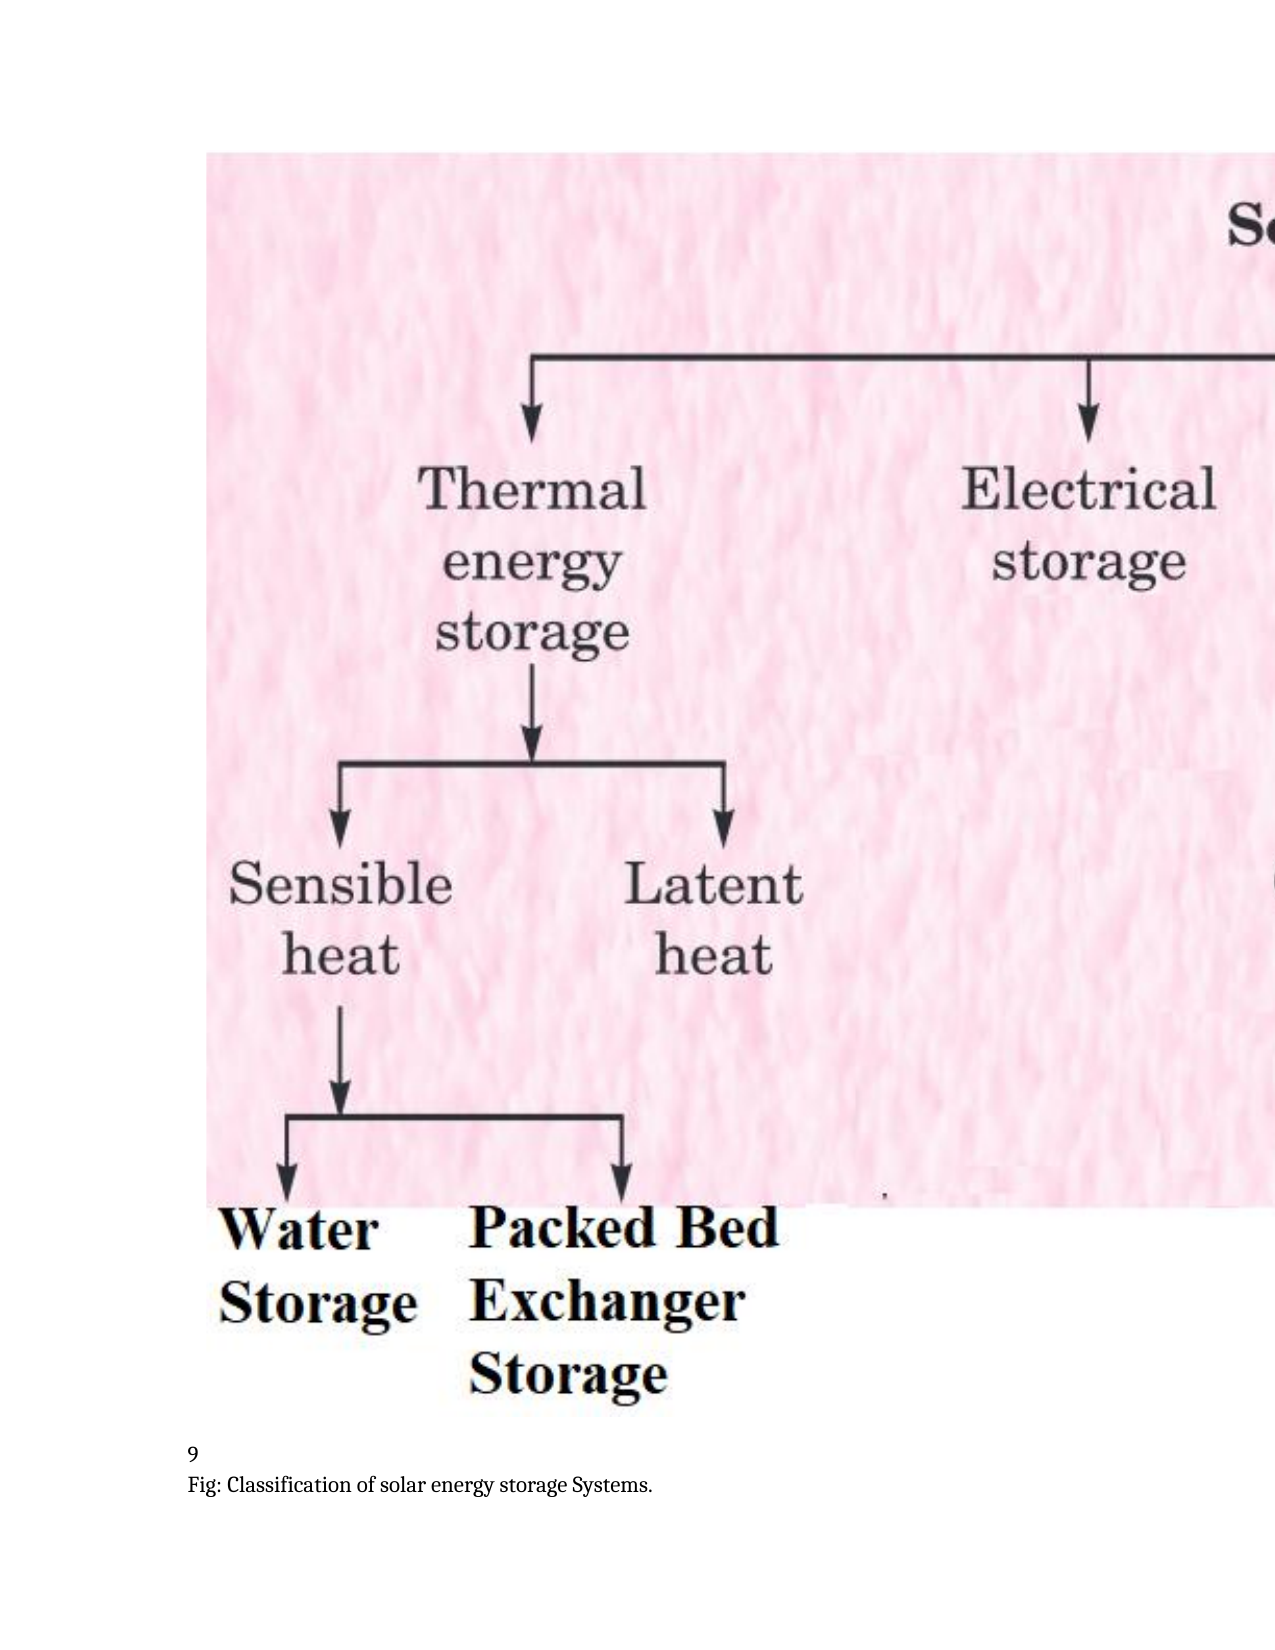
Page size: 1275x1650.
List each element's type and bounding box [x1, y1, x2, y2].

picture [206, 150, 1275, 1417]
text [187, 1441, 1087, 1498]
